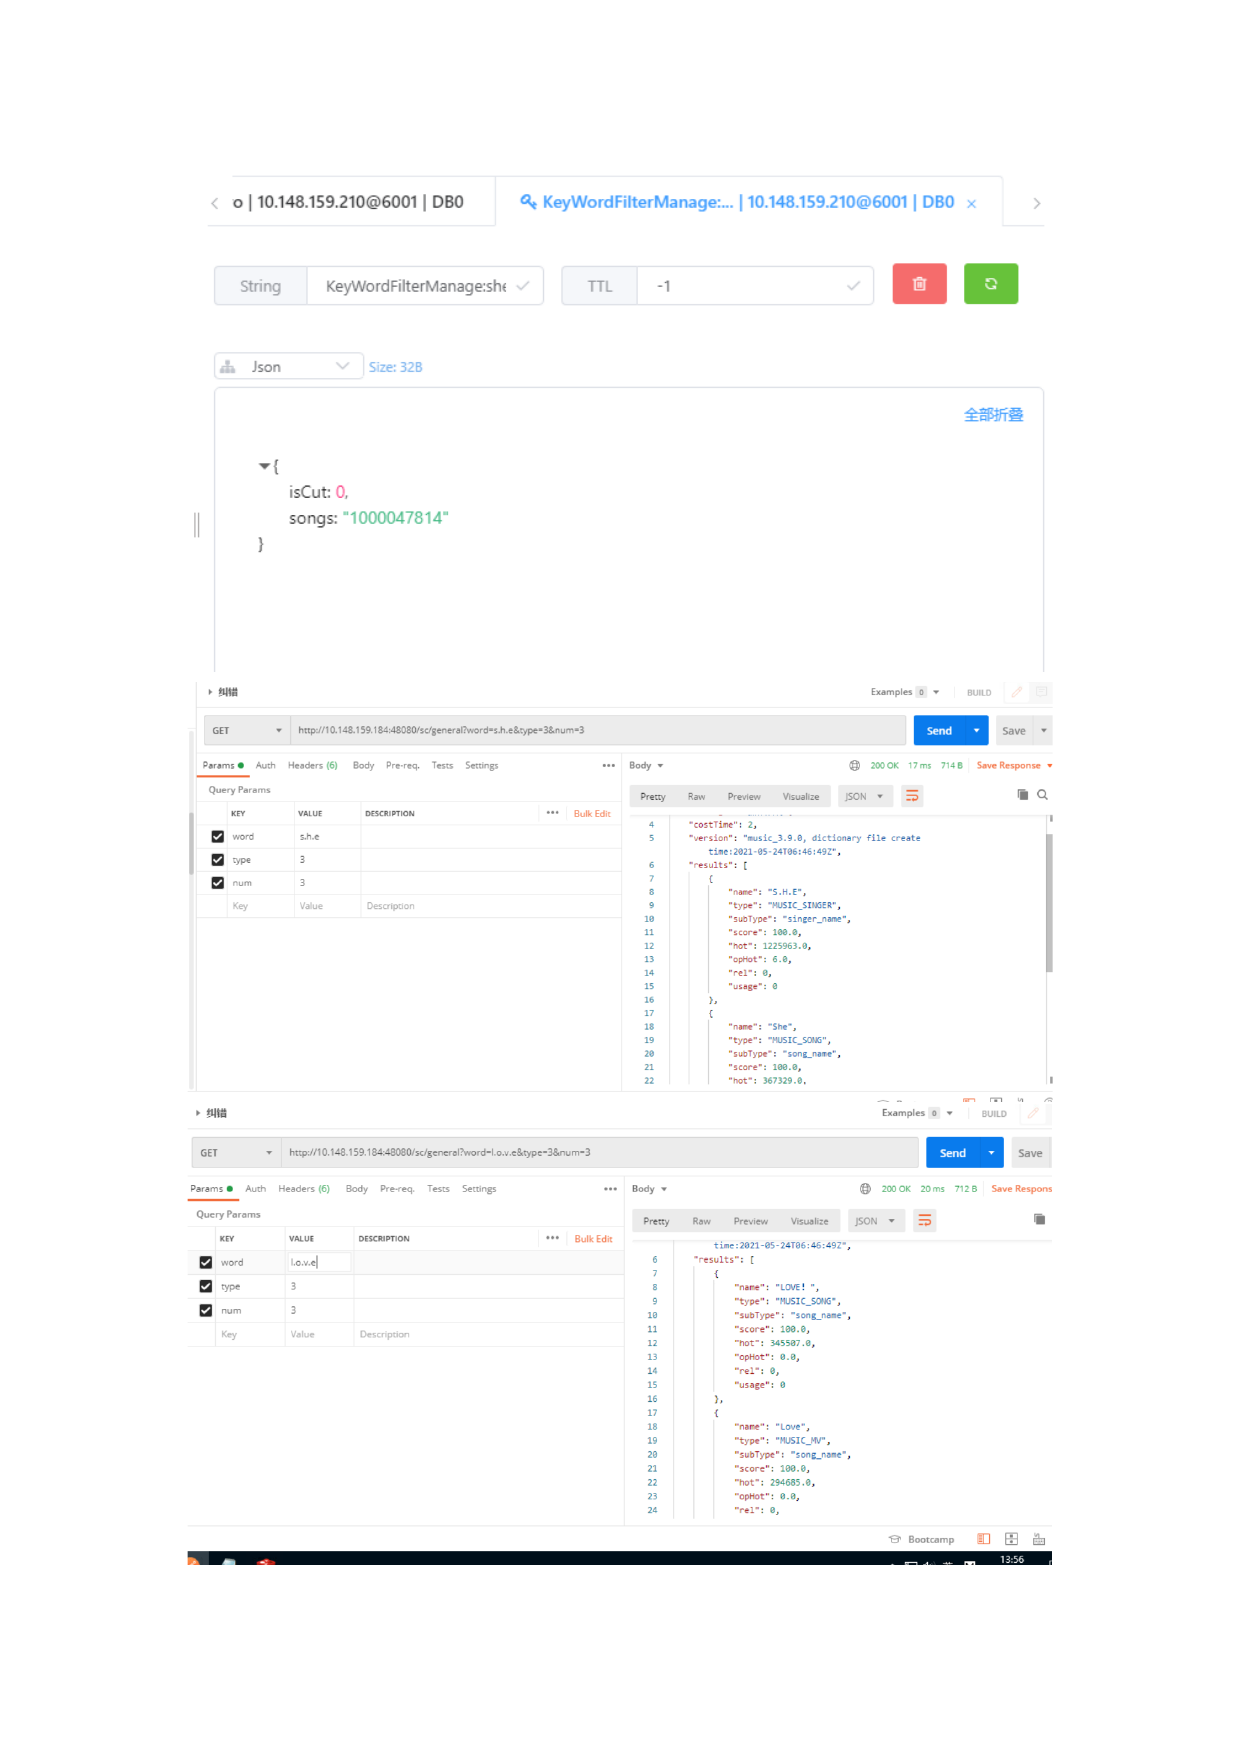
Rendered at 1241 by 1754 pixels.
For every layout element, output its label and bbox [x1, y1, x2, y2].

picture [187, 1104, 1052, 1565]
picture [187, 682, 1053, 1102]
picture [187, 162, 1053, 672]
